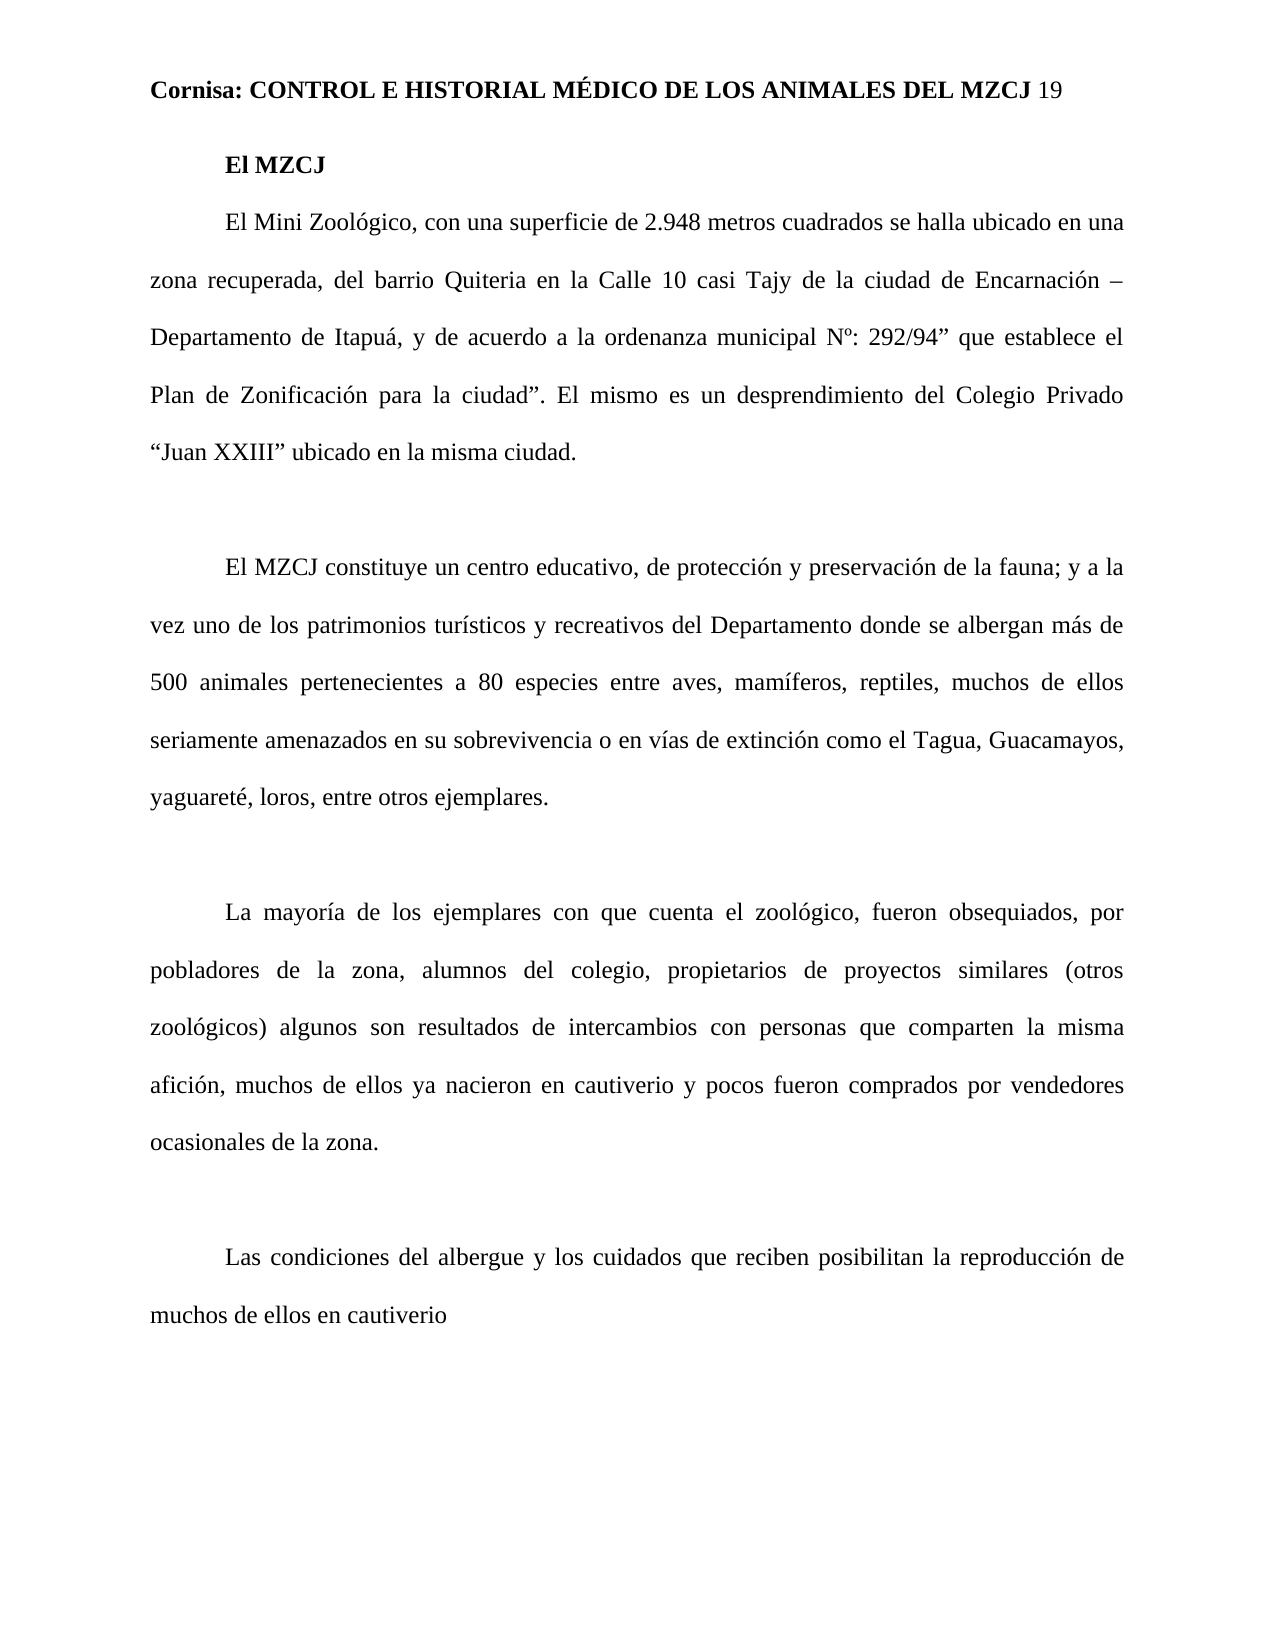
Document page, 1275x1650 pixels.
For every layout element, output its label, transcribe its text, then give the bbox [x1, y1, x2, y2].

text El MZCJ constituye un centro educativo, de protección y preservación de la fauna; y a la vez uno de los patrimonios turísticos y recreativos del Departamento donde se albergan más de 500 animales pertenecientes a 80 especies entre aves, mamíferos, reptiles, muchos de ellos seriamente amenazados en su sobrevivencia o en vías de extinción como el Tagua, Guacamayos, yaguareté, loros, entre otros ejemplares. [150, 552, 1125, 811]
text Las condiciones del albergue y los cuidados que reciben posibilitan la reproducción de muchos de ellos en cautiverio [150, 1242, 1125, 1329]
text La mayoría de los ejemplares con que cuenta el zoológico, fueron obsequiados, por pobladores de la zona, alumnos del colegio, propietarios de proyectos similares (otros zoológicos) algunos son resultados de intercambios con personas que comparten la misma afición, muchos de ellos ya nacieron en cautiverio y pocos fueron comprados por vendedores ocasionales de la zona. [150, 897, 1125, 1156]
text El Mini Zoológico, con una superficie de 2.948 metros cuadrados se halla ubicado en una zona recuperada, del barrio Quiteria en la Calle 10 casi Tajy de la ciudad de Encarnación –Departamento de Itapuá, y de acuerdo a la ordenanza municipal Nº: 292/94” que establece el Plan de Zonificación para la ciudad”. El mismo es un desprendimiento del Colegio Privado “Juan XXIII” ubicado en la misma ciudad. [150, 207, 1125, 466]
subtitle El MZCJ [150, 150, 1125, 179]
